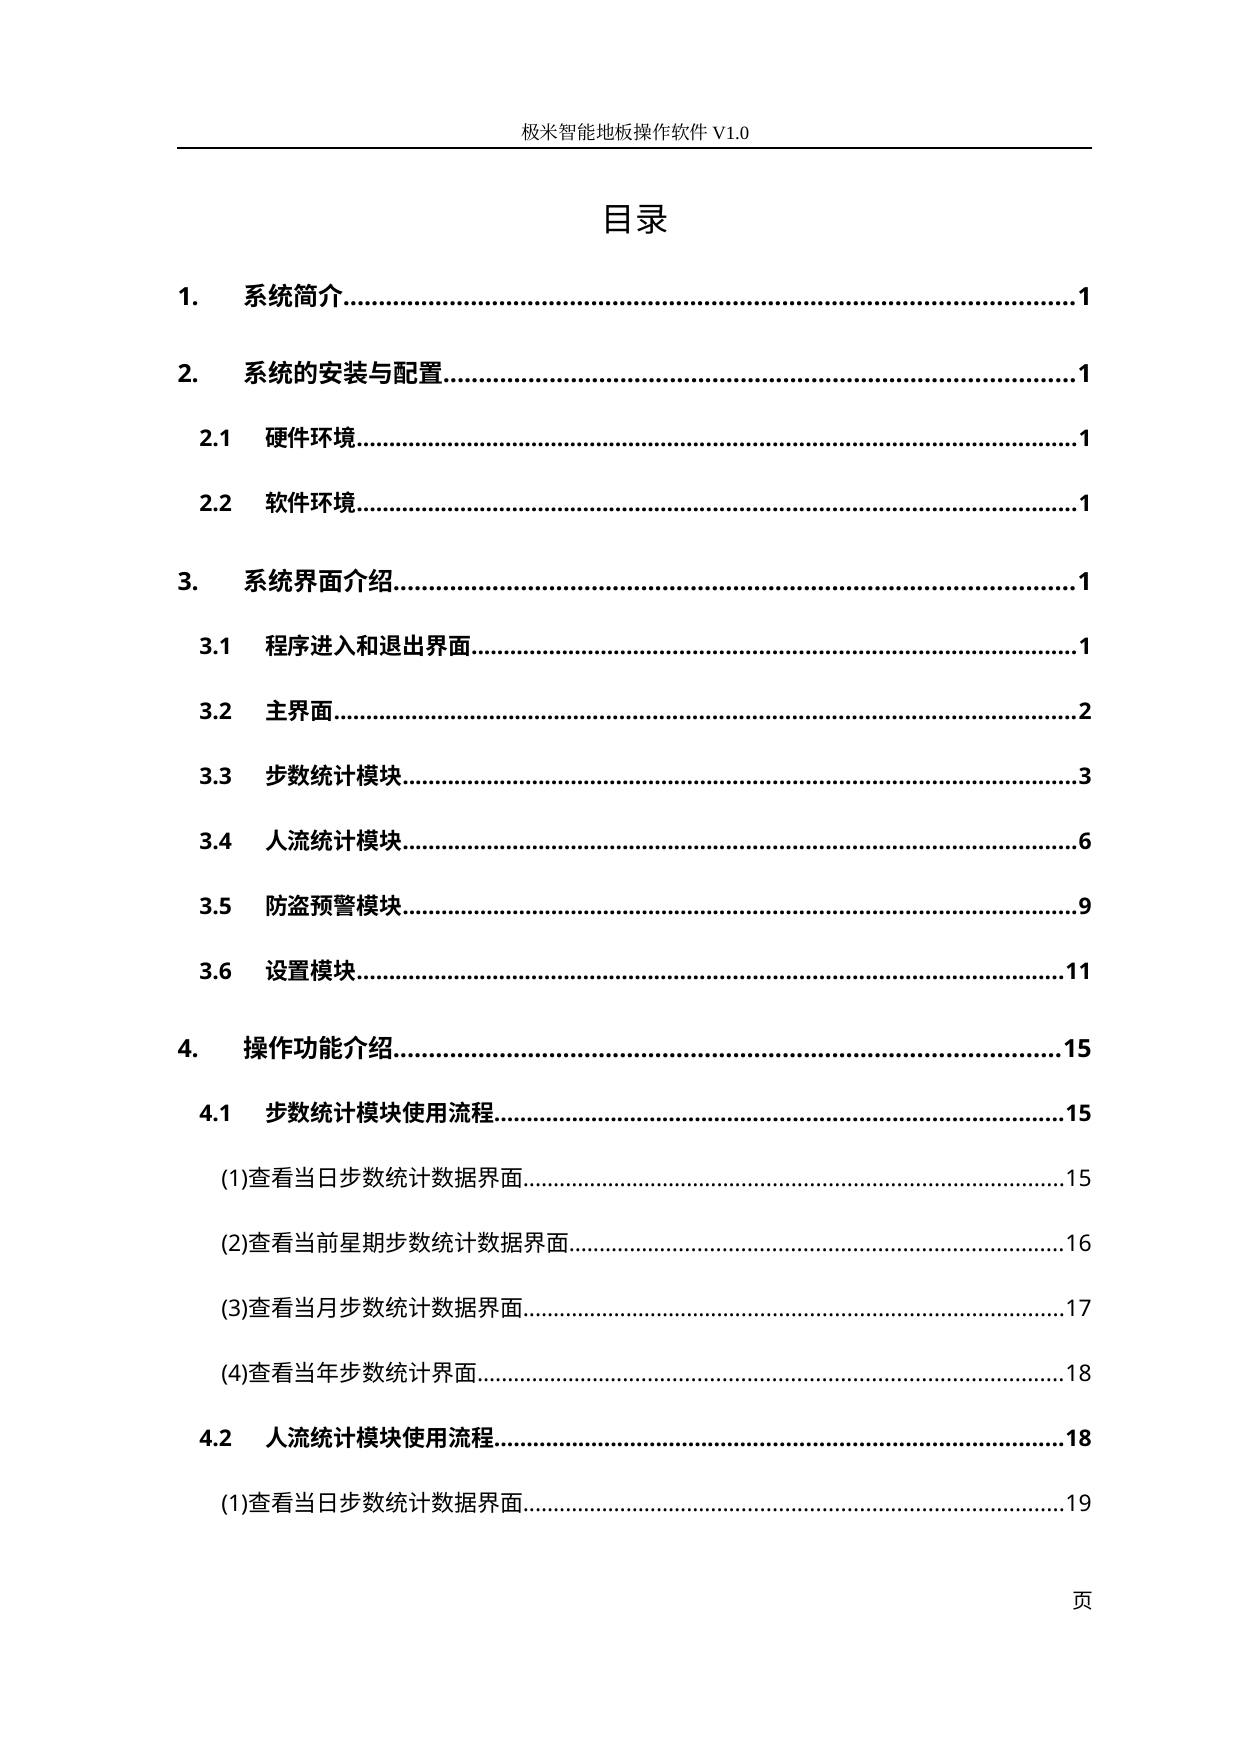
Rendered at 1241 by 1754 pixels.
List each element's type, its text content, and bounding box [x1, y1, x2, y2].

text 3.4 人流统计模块 6 [199, 807, 1092, 872]
text (1)查看当日步数统计数据界面 19 [221, 1469, 1092, 1534]
text (3)查看当月步数统计数据界面 17 [221, 1274, 1092, 1339]
text 3. 系统界面介绍 1 [177, 547, 1092, 612]
text 4.1 步数统计模块使用流程 15 [199, 1079, 1092, 1144]
text 目录 [177, 184, 1092, 249]
text 3.3 步数统计模块 3 [199, 742, 1092, 807]
text 3.2 主界面 2 [199, 677, 1092, 742]
text 3.6 设置模块 11 [199, 937, 1092, 1002]
text 2. 系统的安装与配置 1 [177, 339, 1092, 404]
text 1. 系统简介 1 [177, 262, 1092, 327]
text 4. 操作功能介绍 15 [177, 1014, 1092, 1079]
text (2)查看当前星期步数统计数据界面 16 [221, 1209, 1092, 1274]
text 2.1 硬件环境 1 [199, 404, 1092, 469]
text (4)查看当年步数统计界面 18 [221, 1339, 1092, 1404]
text 3.1 程序进入和退出界面 1 [199, 612, 1092, 677]
text (1)查看当日步数统计数据界面 15 [221, 1144, 1092, 1209]
text 2.2 软件环境 1 [199, 469, 1092, 534]
text 4.2 人流统计模块使用流程 18 [199, 1404, 1092, 1469]
text 3.5 防盗预警模块 9 [199, 872, 1092, 937]
